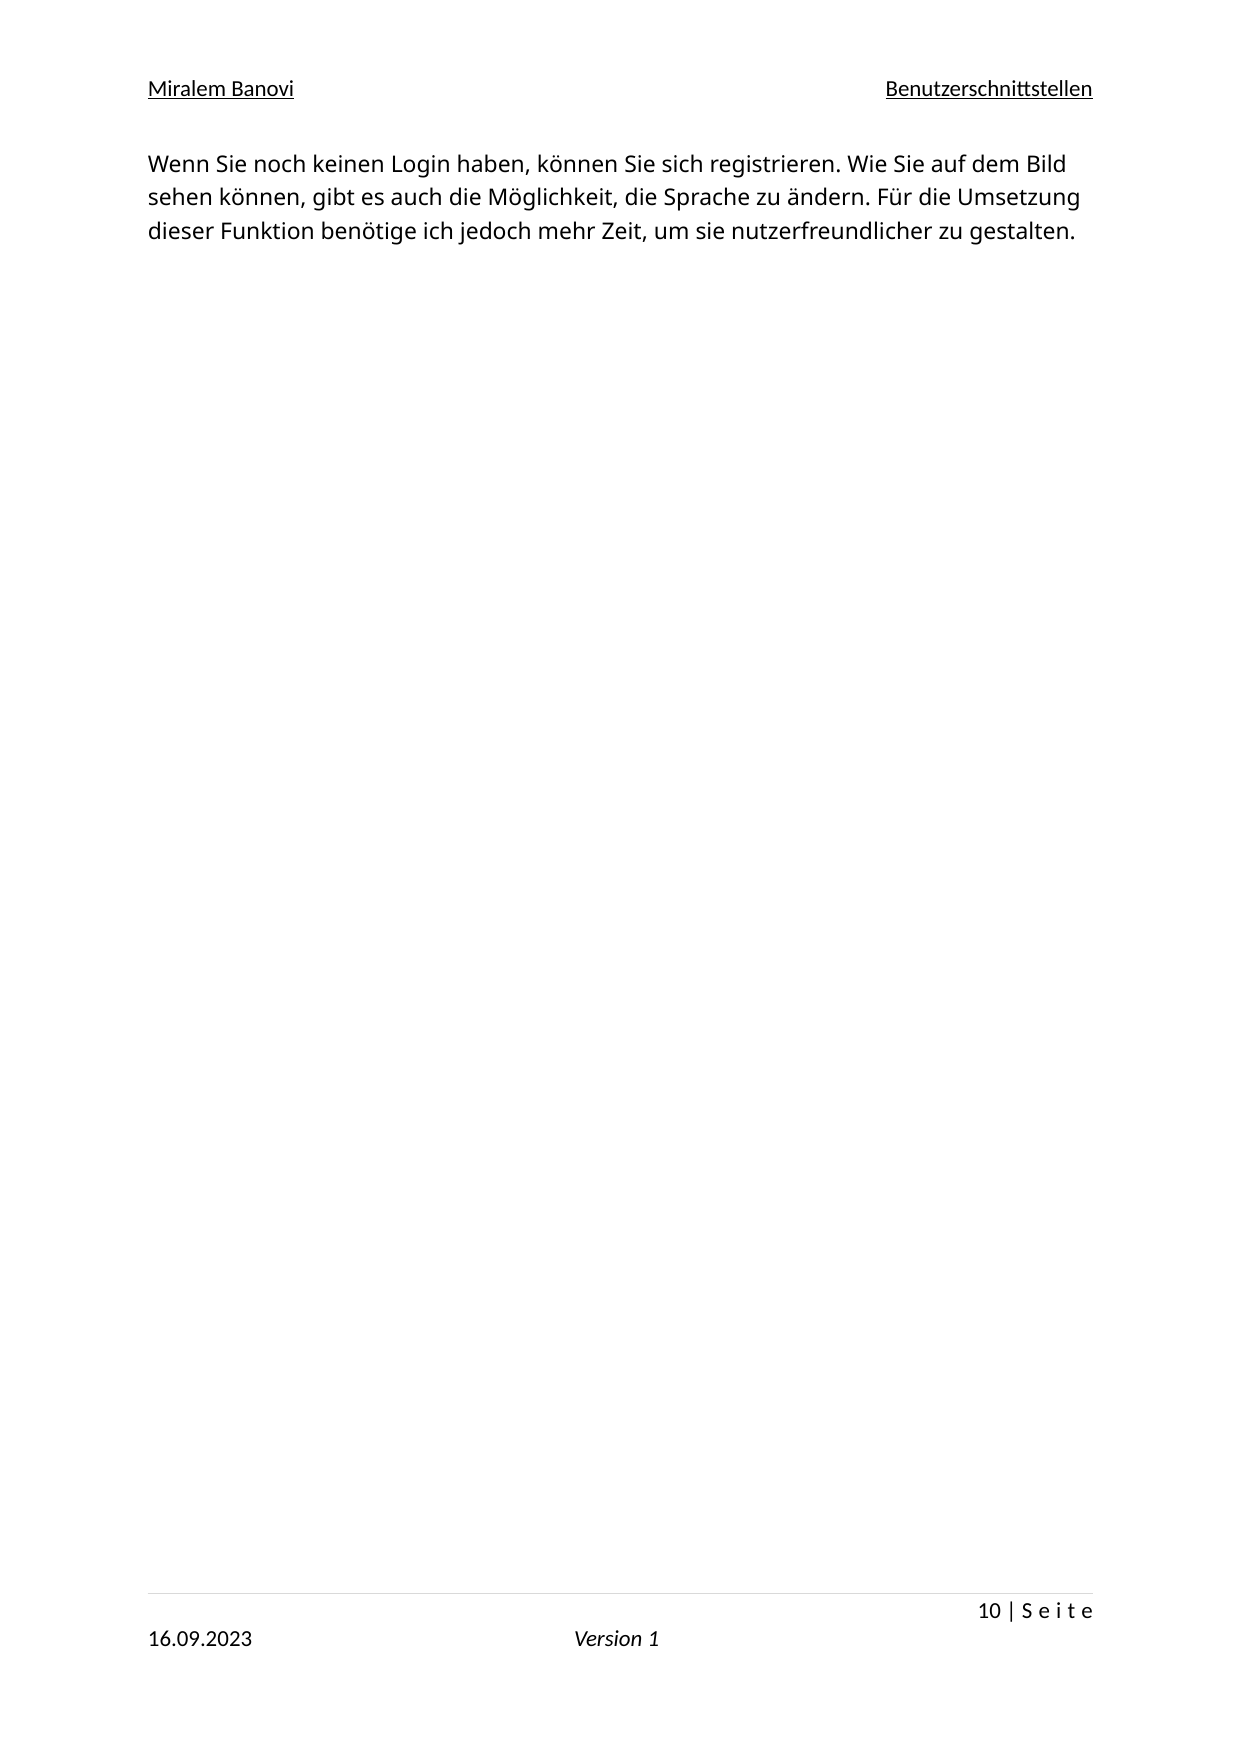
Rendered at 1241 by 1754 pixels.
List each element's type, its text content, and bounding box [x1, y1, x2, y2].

text Wenn Sie noch keinen Login haben, können Sie sich registrieren. Wie Sie auf dem Bild sehen können, gibt es auch die Möglichkeit, die Sprache zu ändern. Für die Umsetzung dieser Funktion benötige ich jedoch mehr Zeit, um sie nutzerfreundlicher zu gestalten. [148, 148, 1093, 246]
